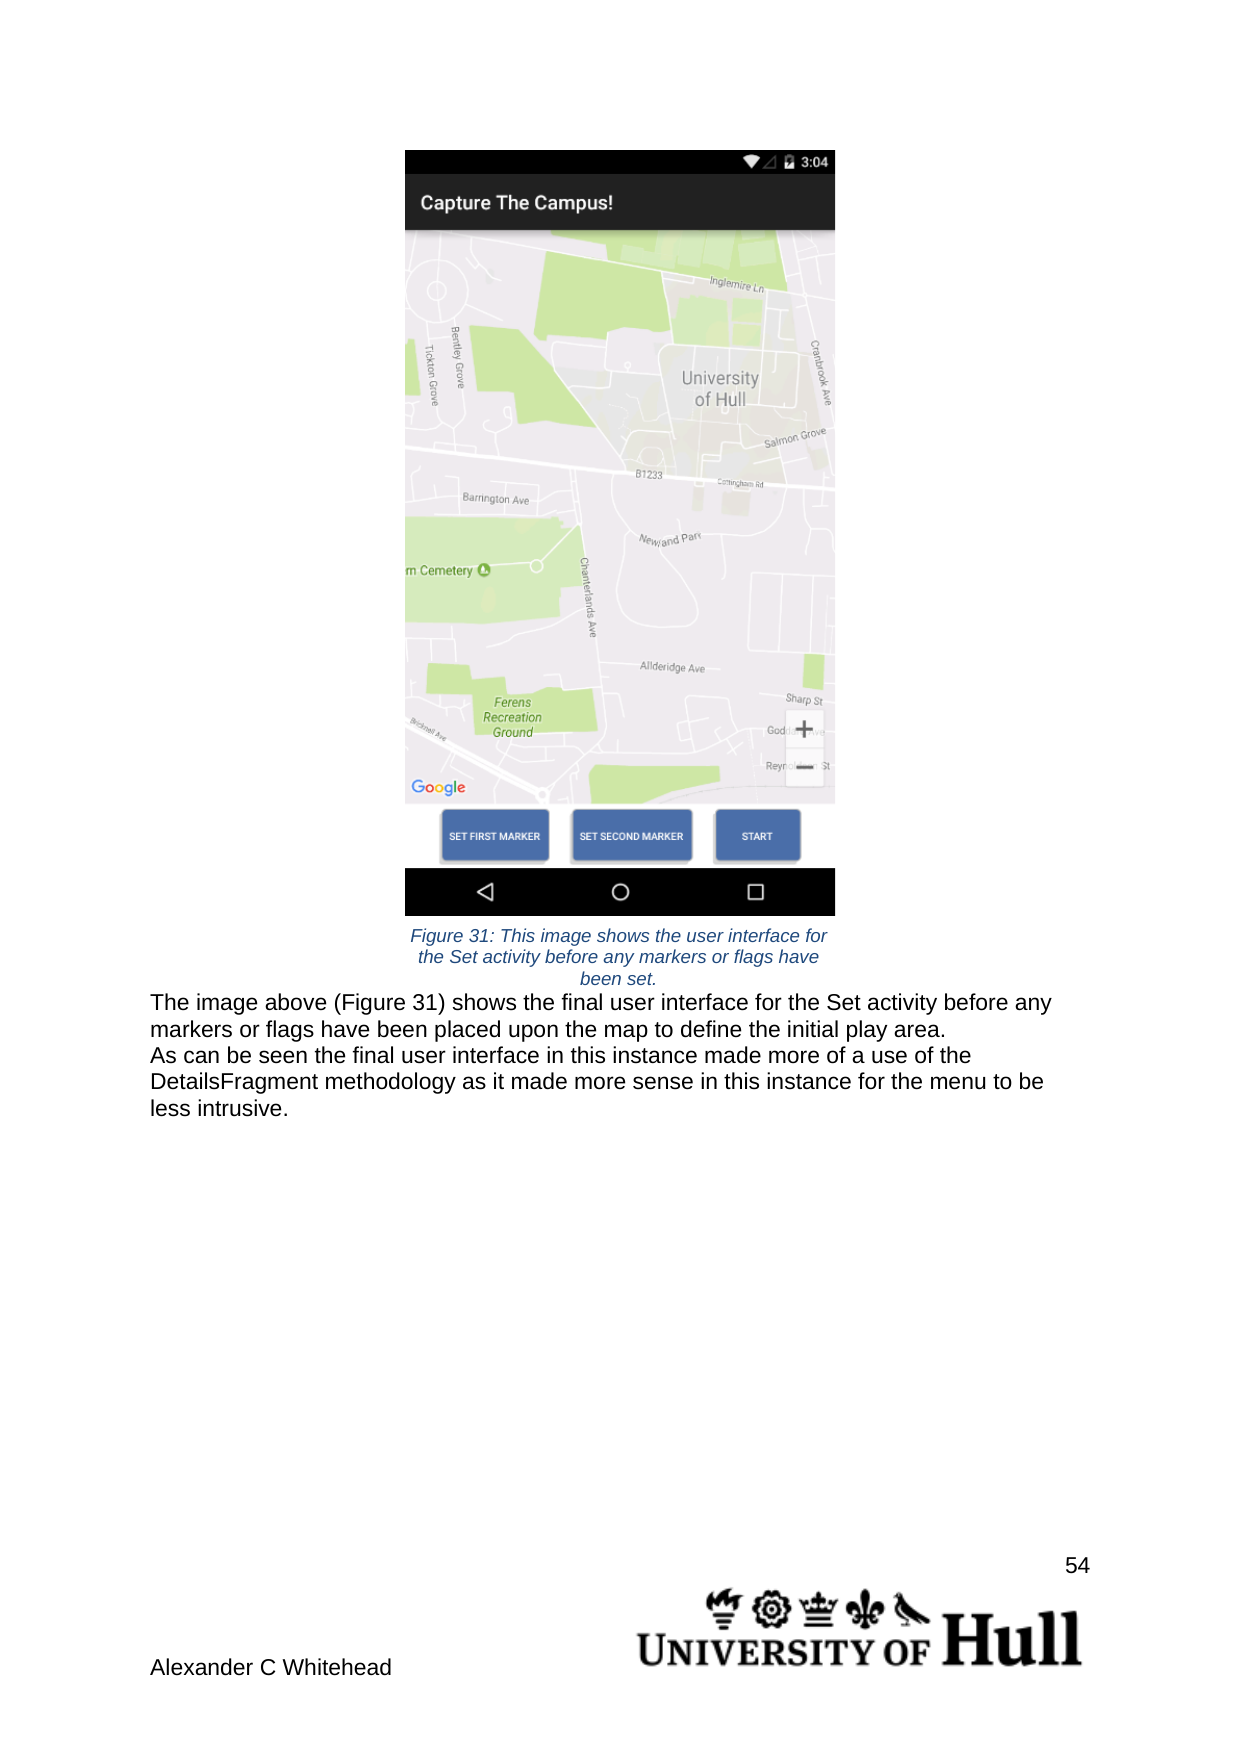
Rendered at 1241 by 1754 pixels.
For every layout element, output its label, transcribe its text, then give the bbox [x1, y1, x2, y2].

text The image above (Figure 31) shows the final user interface for the Set activity before any markers or flags have been placed upon the map to define the initial play area. [150, 915, 1090, 1042]
picture [630, 1578, 1091, 1676]
picture [405, 150, 836, 916]
text As can be seen the final user interface in this instance made more of a use of the DetailsFragment methodology as it made more sense in this instance for the menu to be less intrusive. [150, 1042, 1090, 1121]
